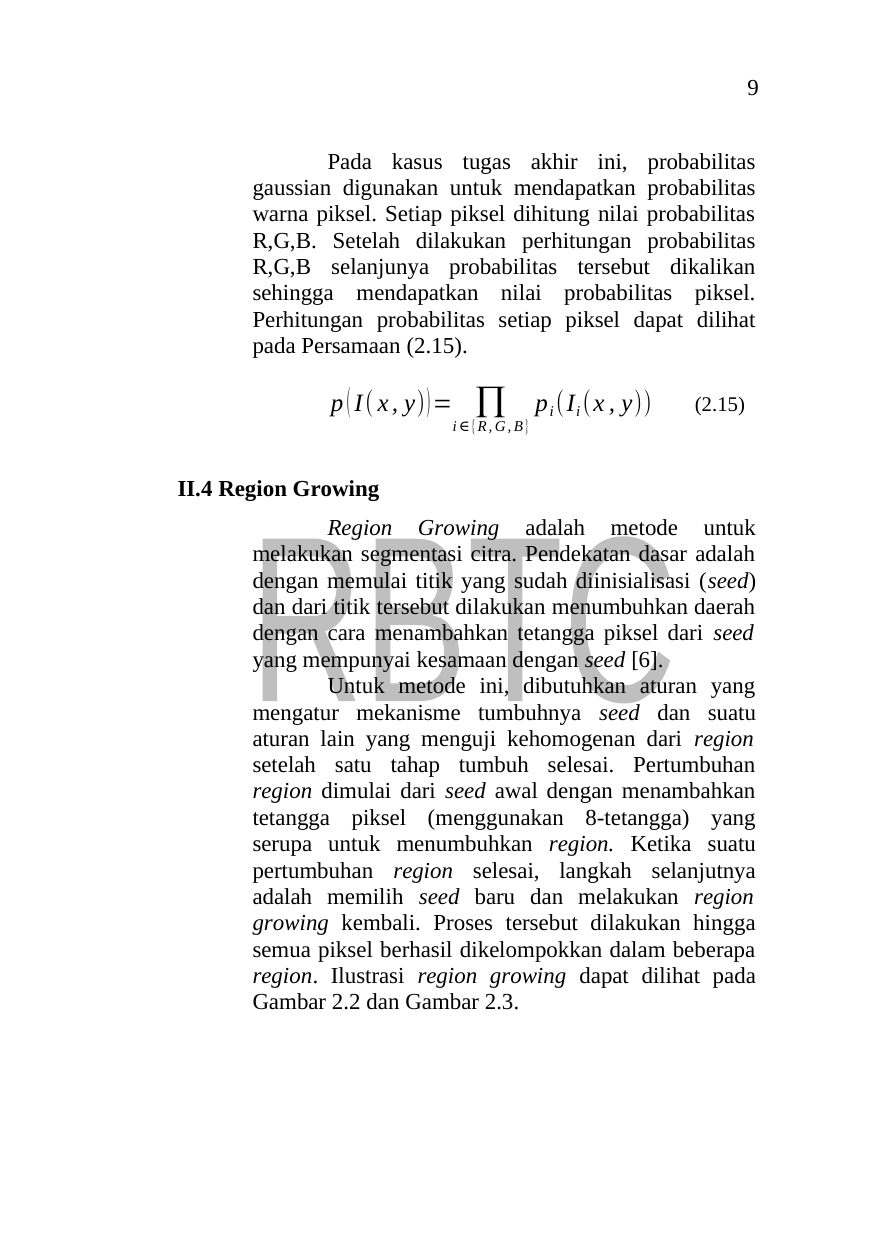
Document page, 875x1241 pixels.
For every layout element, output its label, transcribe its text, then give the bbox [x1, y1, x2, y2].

table_header (2.15) [668, 385, 772, 436]
text Untuk metode ini, dibutuhkan aturan yang mengatur mekanisme tumbuhnya seed dan suatu aturan lain yang menguji kehomogenan dari region setelah satu tahap tumbuh selesai. Pertumbuhan region dimulai dari seed awal dengan menambahkan tetangga piksel (menggunakan 8-tetangga) yang serupa untuk menumbuhkan region. Ketika suatu pertumbuhan region selesai, langkah selanjutnya adalah memilih seed baru dan melakukan region growing kembali. Proses tersebut dilakukan hingga semua piksel berhasil dikelompokkan dalam beberapa region. Ilustrasi region growing dapat dilihat pada Gambar 2.2 dan Gambar 2.3. [252, 672, 756, 1015]
text Region Growing adalah metode untuk melakukan segmentasi citra. Pendekatan dasar adalah dengan memulai titik yang sudah diinisialisasi (seed) dan dari titik tersebut dilakukan menumbuhkan daerah dengan cara menambahkan tetangga piksel dari seed yang mempunyai kesamaan dengan seed . [252, 514, 756, 672]
table_header [161, 385, 667, 436]
text Pada kasus tugas akhir ini, probabilitas gaussian digunakan untuk mendapatkan probabilitas warna piksel. Setiap piksel dihitung nilai probabilitas R,G,B. Setelah dilakukan perhitungan probabilitas R,G,B selanjunya probabilitas tersebut dikalikan sehingga mendapatkan nilai probabilitas piksel. Perhitungan probabilitas setiap piksel dapat dilihat pada Persamaan (2.15). [252, 148, 756, 358]
subtitle Region Growing [177, 475, 756, 502]
